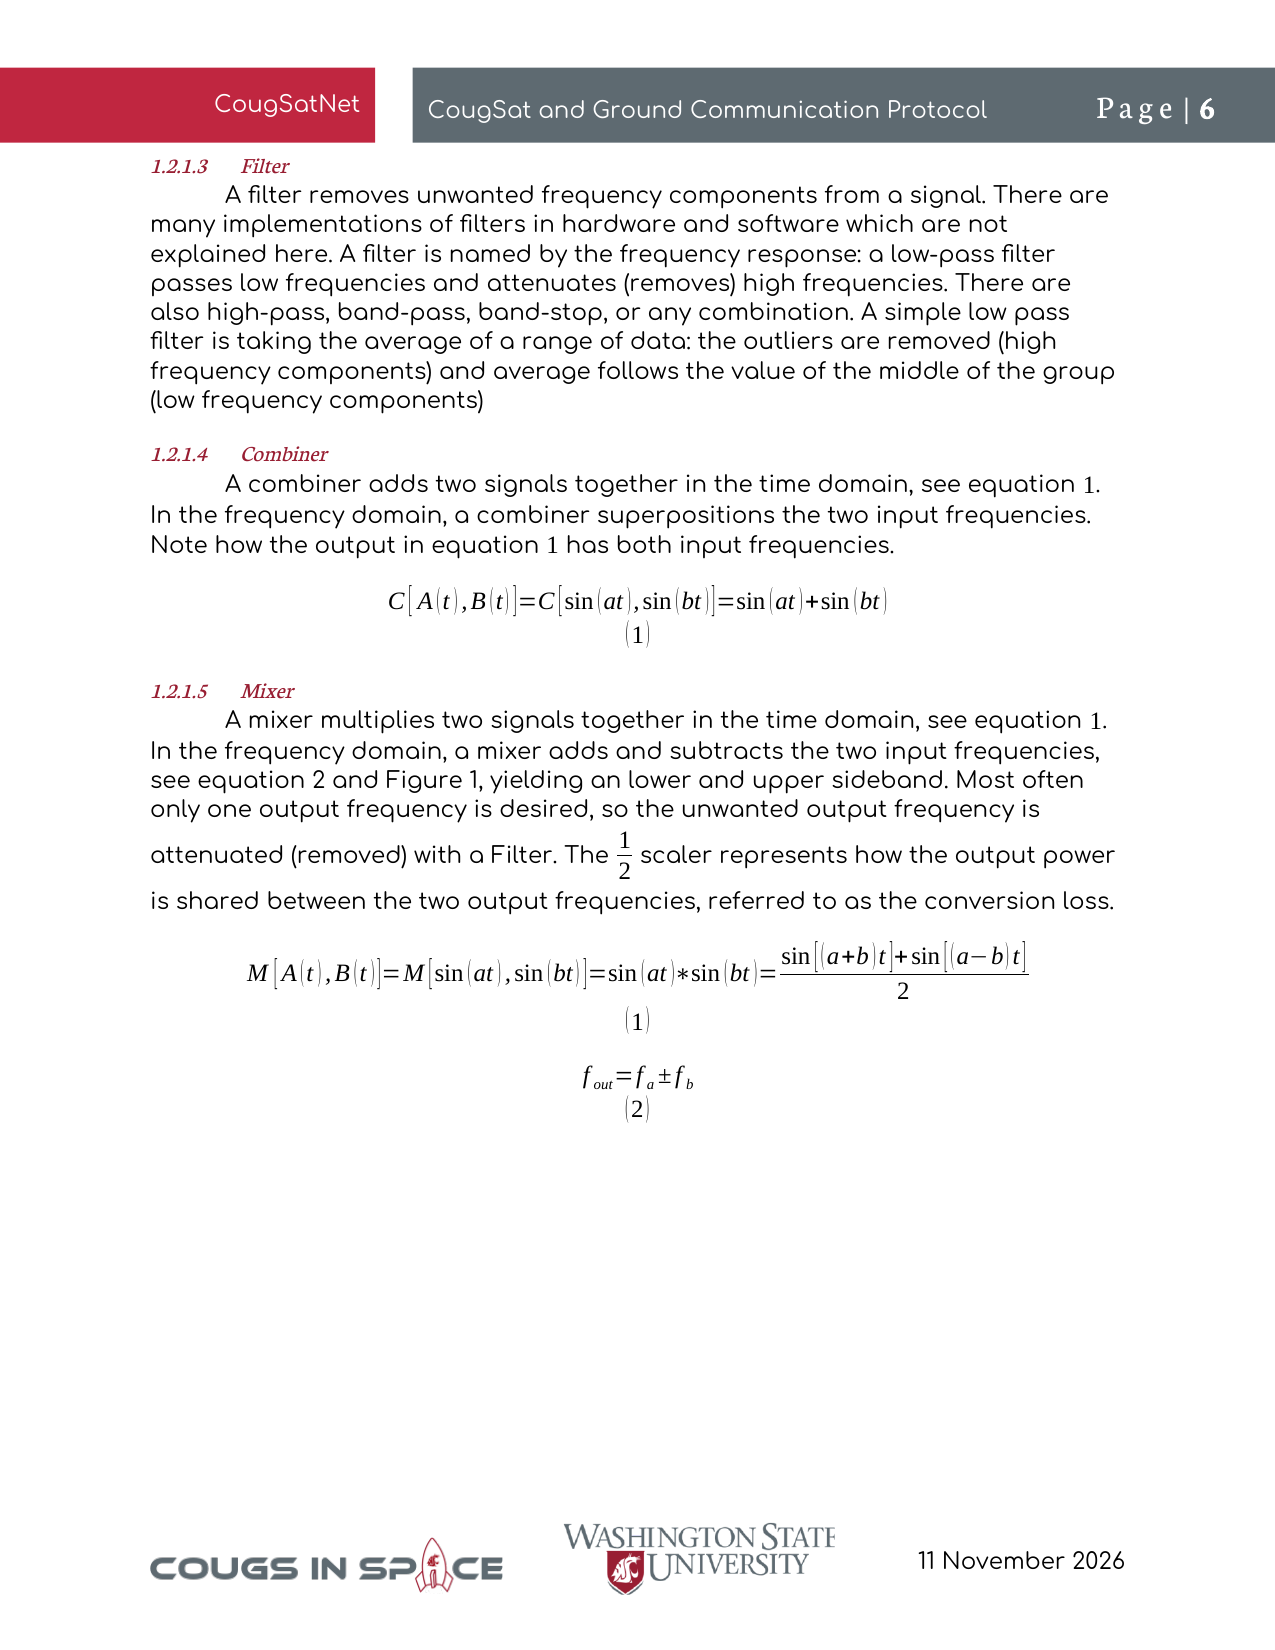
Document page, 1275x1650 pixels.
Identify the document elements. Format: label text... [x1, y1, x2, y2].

subtitle Filter [150, 150, 1125, 179]
subtitle Mixer [150, 674, 1125, 703]
text A mixer multiplies two signals together in the time domain, see equation . In the frequency domain, a mixer adds and subtracts the two input frequencies, see equation 2 and Figure 1, yielding an lower and upper sideband. Most often only one output frequency is desired, so the unwanted output frequency is attenuated (removed) with a Filter. The scaler represents how the output power is shared between the two output frequencies, referred to as the conversion loss. [150, 708, 1125, 915]
text A combiner adds two signals together in the time domain, see equation . In the frequency domain, a combiner superpositions the two input frequencies. Note how the output in equation has both input frequencies. [150, 471, 1125, 560]
picture [150, 1537, 503, 1594]
subtitle Combiner [150, 438, 1125, 467]
text A filter removes unwanted frequency components from a signal. There are many implementations of filters in hardware and software which are not explained here. A filter is named by the frequency response: a low-pass filter passes low frequencies and attenuates (removes) high frequencies. There are also high-pass, band-pass, band-stop, or any combination. A simple low pass filter is taking the average of a range of data: the outliers are removed (high frequency components) and average follows the value of the middle of the group (low frequency components) [150, 183, 1125, 414]
picture [562, 1522, 835, 1594]
